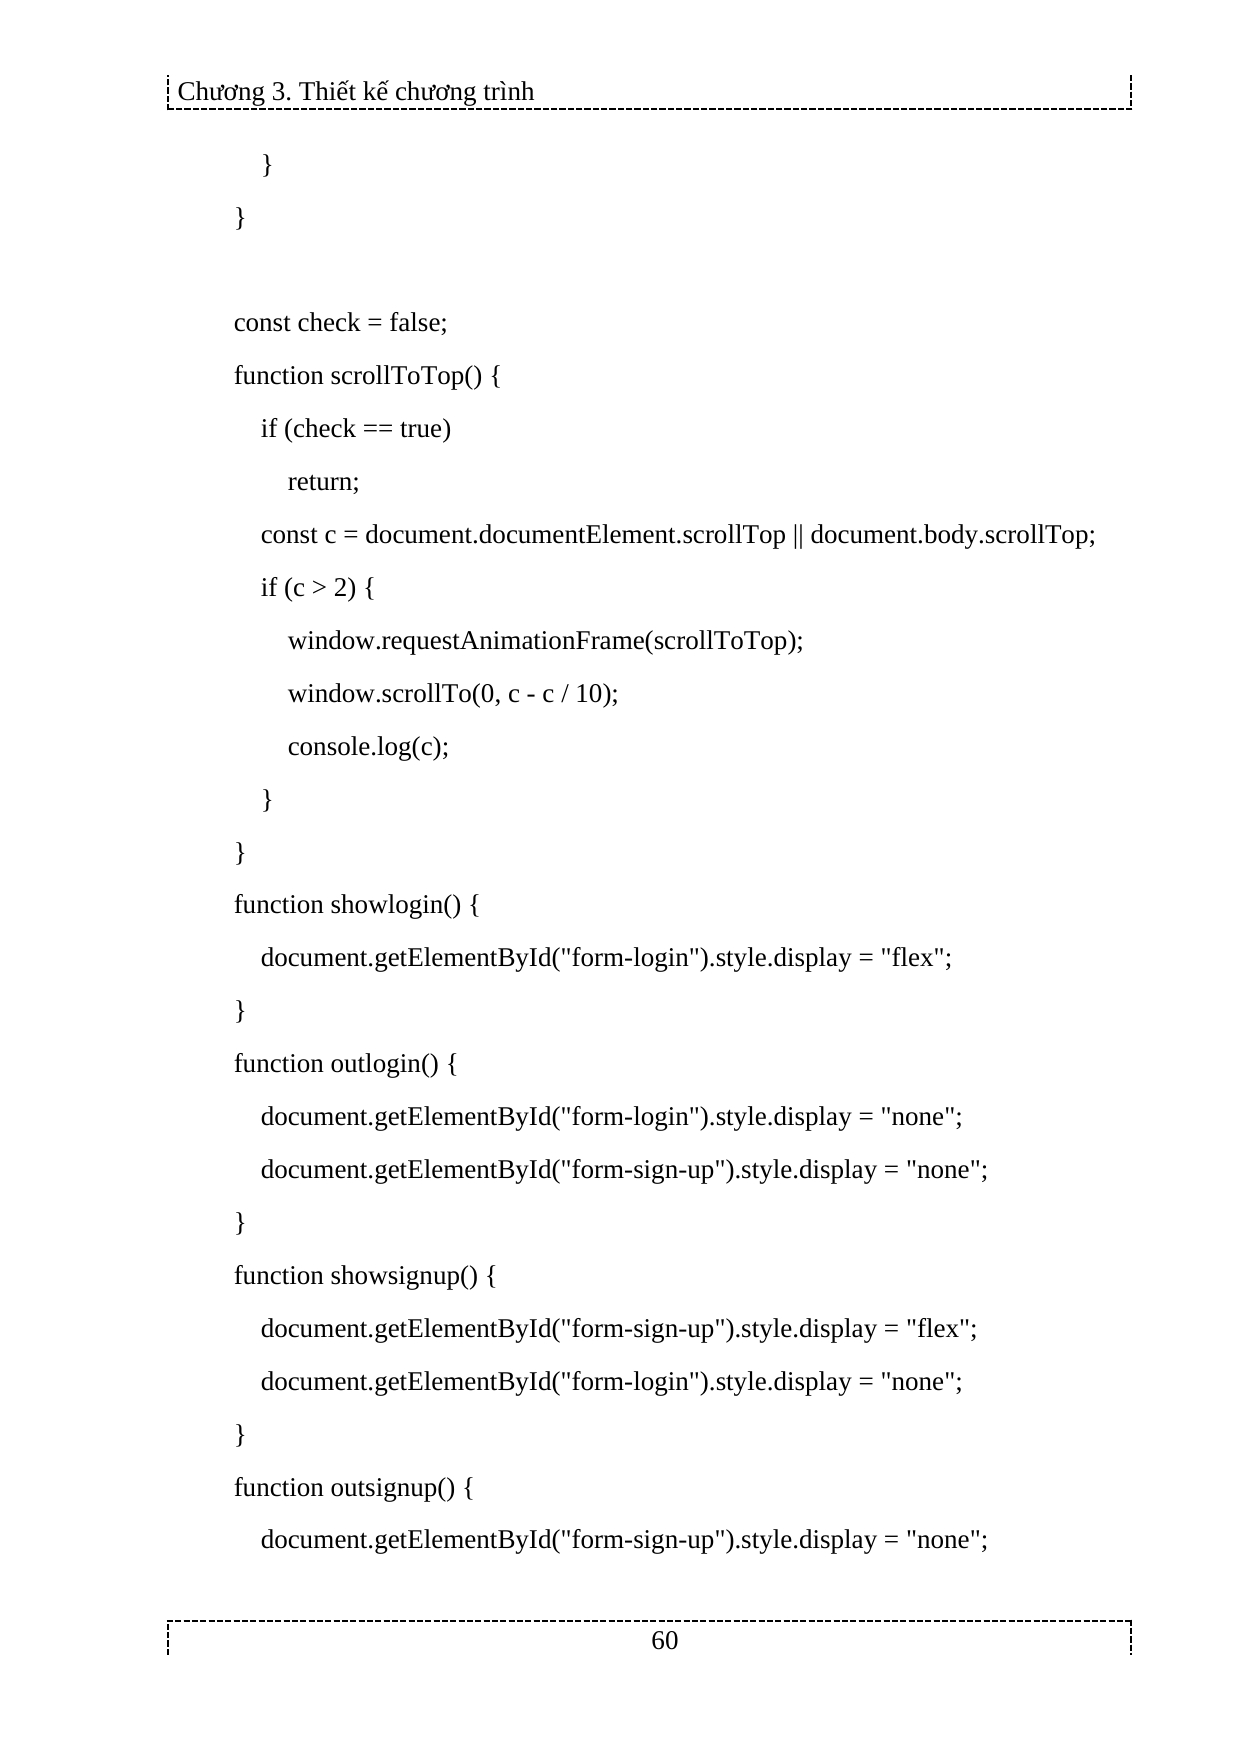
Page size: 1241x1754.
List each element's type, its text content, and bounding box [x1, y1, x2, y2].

text document.getElementById("form-sign-up").style.display = "flex"; [177, 1312, 1122, 1343]
text function outsignup() { [177, 1471, 1122, 1502]
text function showsignup() { [177, 1259, 1122, 1290]
text document.getElementById("form-sign-up").style.display = "none"; [177, 1523, 1122, 1555]
text } [177, 994, 1122, 1026]
text } [177, 783, 1122, 814]
text document.getElementById("form-login").style.display = "none"; [177, 1365, 1122, 1396]
text window.scrollTo(0, c - c / 10); [177, 677, 1122, 708]
text if (c > 2) { [177, 571, 1122, 602]
text document.getElementById("form-login").style.display = "flex"; [177, 941, 1122, 973]
text console.log(c); [177, 730, 1122, 761]
text if (check == true) [177, 412, 1122, 443]
text function scrollToTop() { [177, 359, 1122, 391]
text return; [177, 465, 1122, 496]
text document.getElementById("form-login").style.display = "none"; [177, 1100, 1122, 1131]
text } [177, 836, 1122, 867]
text } [177, 1418, 1122, 1449]
text function outlogin() { [177, 1047, 1122, 1078]
text const check = false; [177, 306, 1122, 338]
text window.requestAnimationFrame(scrollToTop); [177, 624, 1122, 655]
text } [177, 201, 1122, 232]
text const c = document.documentElement.scrollTop || document.body.scrollTop; [177, 518, 1122, 549]
text document.getElementById("form-sign-up").style.display = "none"; [177, 1153, 1122, 1184]
text function showlogin() { [177, 888, 1122, 920]
text } [177, 148, 1122, 179]
text } [177, 1206, 1122, 1237]
